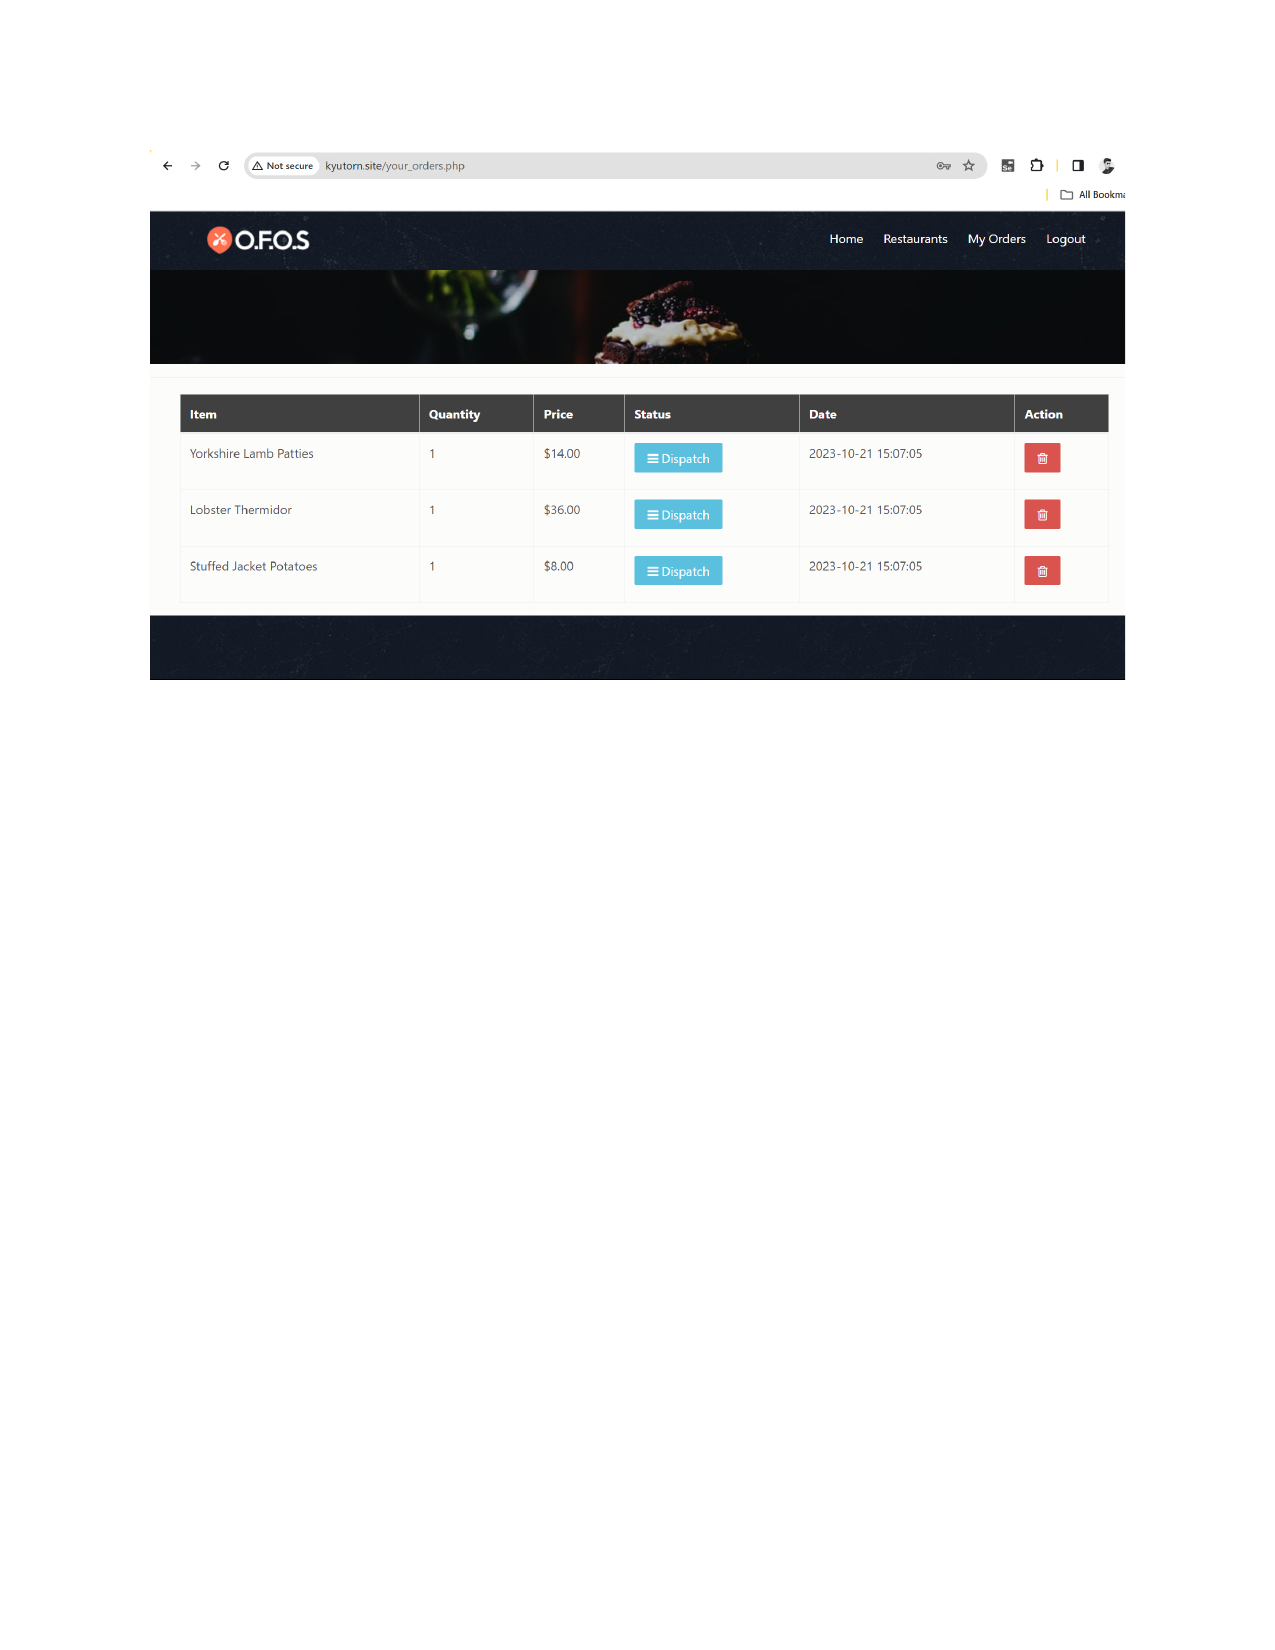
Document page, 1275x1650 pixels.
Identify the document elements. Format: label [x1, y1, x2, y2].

picture [150, 150, 1125, 680]
